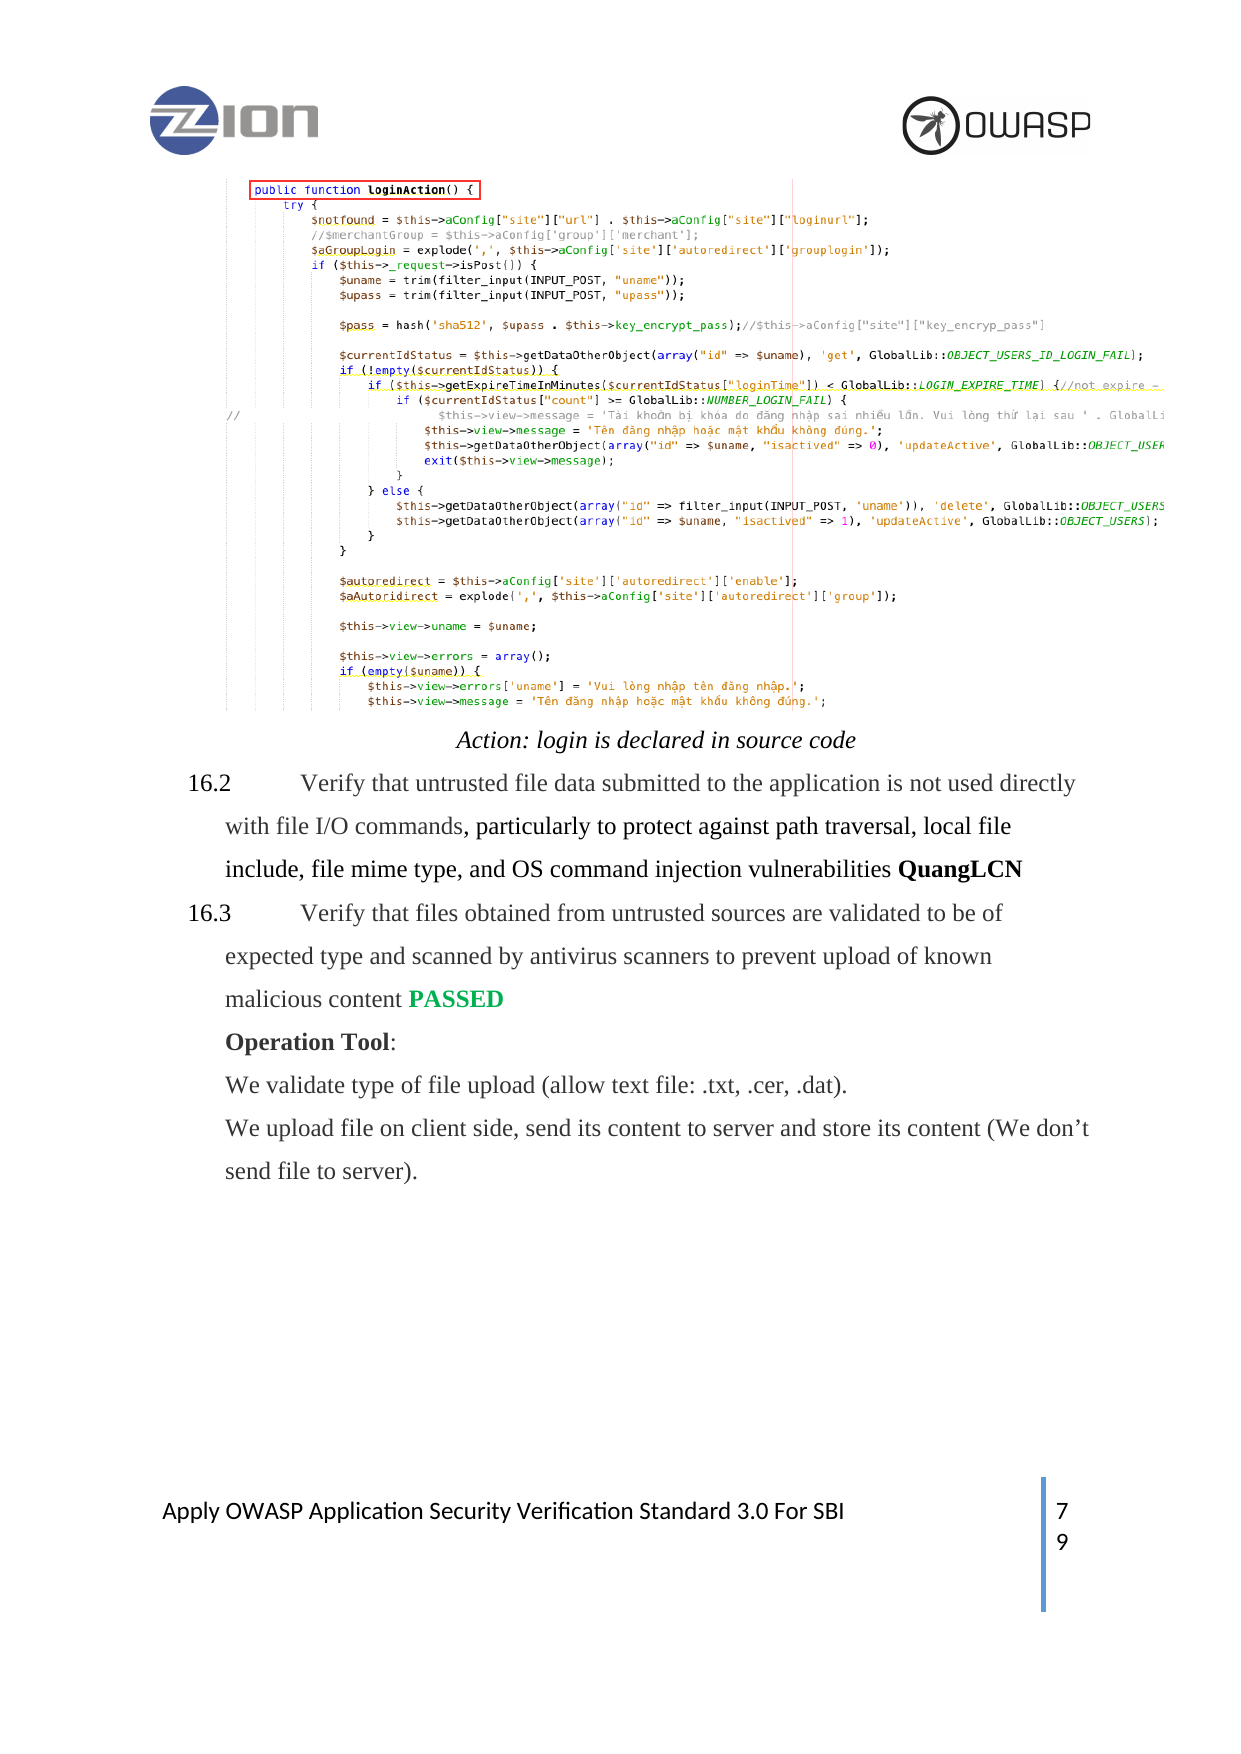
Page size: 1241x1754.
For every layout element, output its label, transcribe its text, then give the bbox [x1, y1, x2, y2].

list We validate type of file upload (allow text file: .txt, .cer, .dat). [225, 1070, 1090, 1099]
list Verify that untrusted file data submitted to the application is not used directly with file I/O commands, particularly to protect against path traversal, local file include, file mime type, and OS command injection vulnerabilities QuangLCN [187, 768, 1090, 883]
list Verify that files obtained from untrusted sources are validated to be of expected type and scanned by antivirus scanners to prevent upload of known malicious content PASSED [187, 898, 1090, 1013]
list Action: login is declared in source code [225, 725, 1090, 754]
picture [902, 96, 1091, 155]
list We upload file on client side, send its content to server and store its content (We don’t send file to server). [225, 1113, 1090, 1185]
picture [150, 86, 318, 155]
picture [225, 179, 1164, 711]
list Operation Tool: [225, 1027, 1090, 1056]
